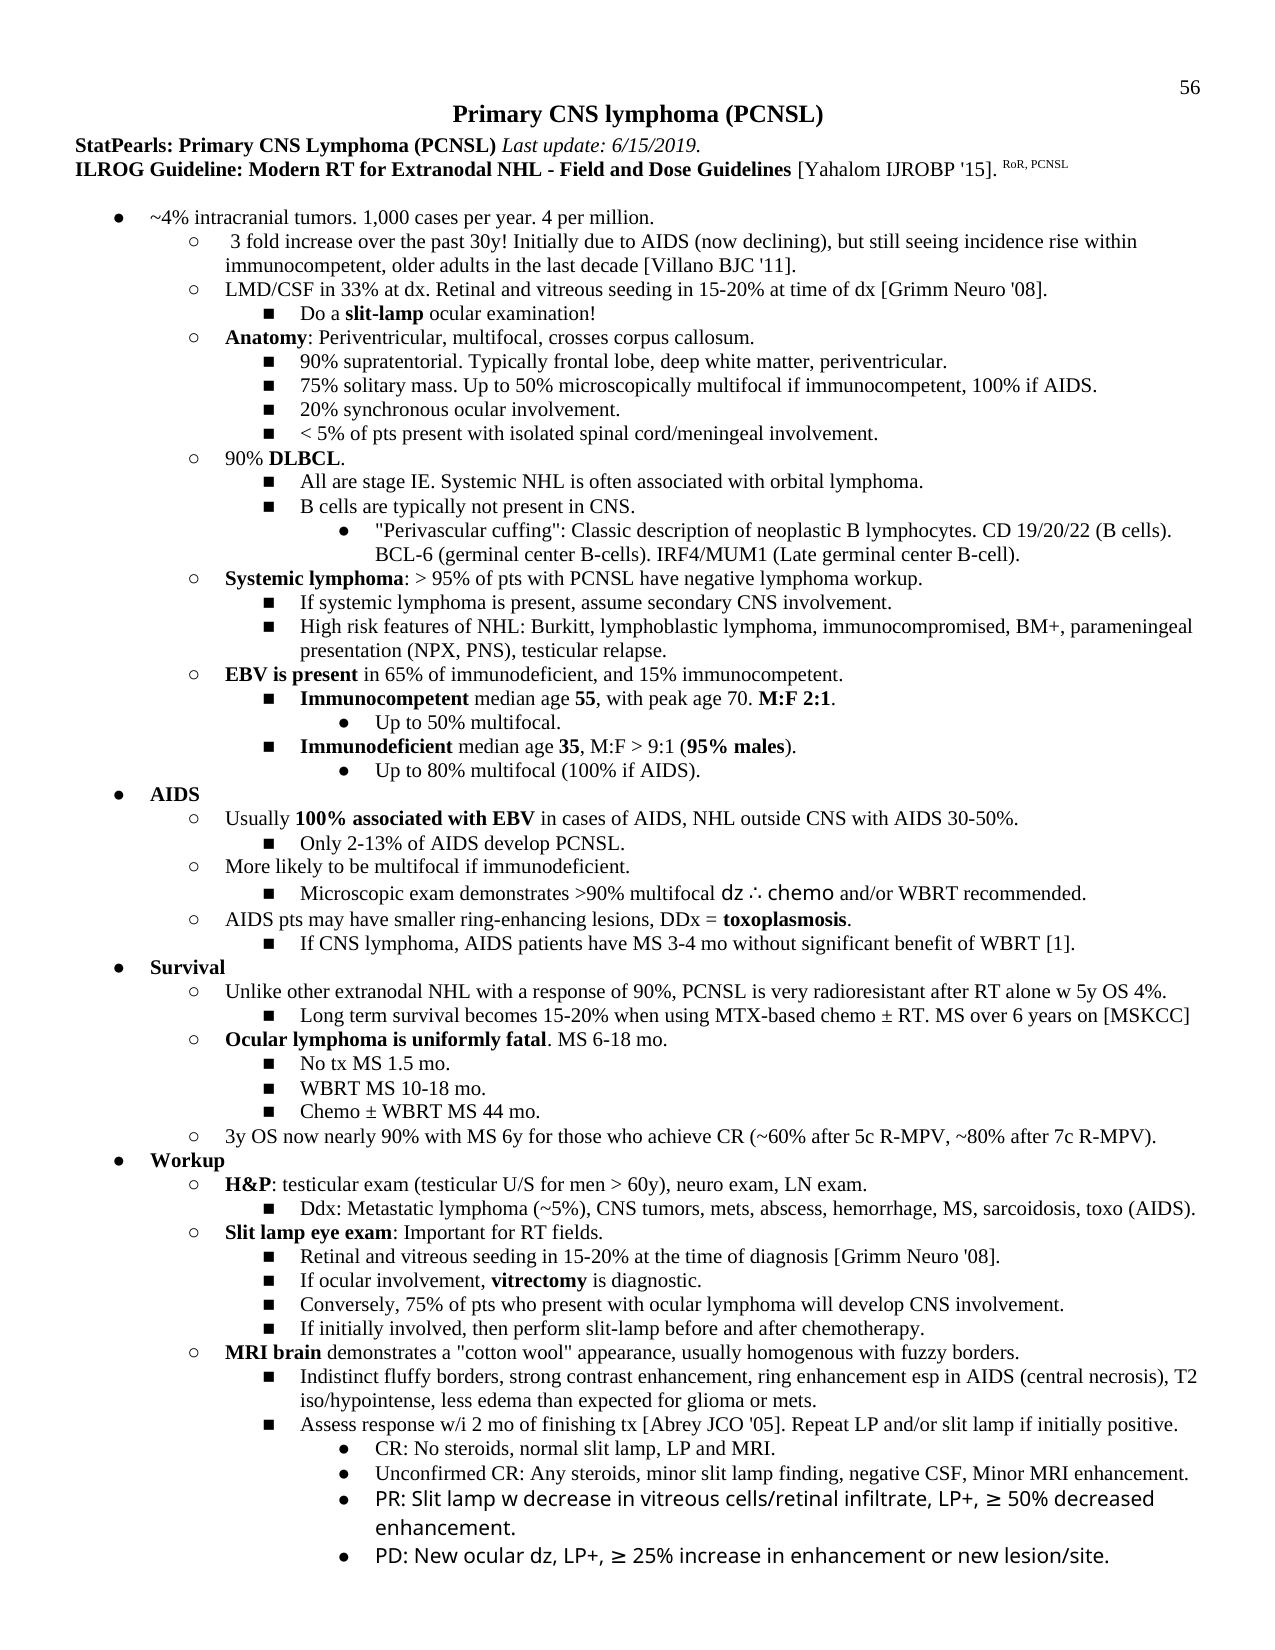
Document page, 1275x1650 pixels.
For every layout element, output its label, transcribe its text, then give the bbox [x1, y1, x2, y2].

list Long term survival becomes 15-20% when using MTX-based chemo ± RT. MS over 6 years on [MSKCC] [262, 1003, 1200, 1027]
list "Perivascular cuffing": Classic description of neoplastic B lymphocytes. CD 19/20/22 (B cells). BCL-6 (germinal center B-cells). IRF4/MUM1 (Late germinal center B-cell). [337, 518, 1200, 566]
list Retinal and vitreous seeding in 15-20% at the time of diagnosis [Grimm Neuro '08]. [262, 1244, 1200, 1268]
list CR: No steroids, normal slit lamp, LP and MRI. [337, 1436, 1200, 1460]
list If CNS lymphoma, AIDS patients have MS 3-4 mo without significant benefit of WBRT [1]. [262, 931, 1200, 955]
list AIDS [112, 782, 1200, 806]
list Unconfirmed CR: Any steroids, minor slit lamp finding, negative CSF, Minor MRI enhancement. [337, 1460, 1200, 1484]
list MRI brain demonstrates a "cotton wool" appearance, usually homogenous with fuzzy borders. [187, 1340, 1200, 1364]
list Systemic lymphoma: > 95% of pts with PCNSL have negative lymphoma workup. [187, 566, 1200, 590]
list PD: New ocular dz, LP+, ≥ 25% increase in enhancement or new lesion/site. [337, 1541, 1200, 1570]
list B cells are typically not present in CNS. [262, 493, 1200, 518]
list Chemo ± WBRT MS 44 mo. [262, 1099, 1200, 1123]
list Only 2-13% of AIDS develop PCNSL. [262, 830, 1200, 854]
list If ocular involvement, vitrectomy is diagnostic. [262, 1268, 1200, 1292]
list Workup [112, 1148, 1200, 1172]
list PR: Slit lamp w decrease in vitreous cells/retinal infiltrate, LP+, ≥ 50% decreased enhancement. [337, 1484, 1200, 1541]
list Ocular lymphoma is uniformly fatal. MS 6-18 mo. [187, 1027, 1200, 1051]
text StatPearls: Primary CNS Lymphoma (PCNSL) Last update: 6/15/2019. [75, 133, 1200, 157]
list No tx MS 1.5 mo. [262, 1051, 1200, 1075]
list Survival [112, 955, 1200, 979]
list LMD/CSF in 33% at dx. Retinal and vitreous seeding in 15-20% at time of dx [Grimm Neuro '08]. [187, 277, 1200, 301]
list Microscopic exam demonstrates >90% multifocal dz ∴ chemo and/or WBRT recommended. [262, 878, 1200, 907]
list More likely to be multifocal if immunodeficient. [187, 854, 1200, 878]
list 3y OS now nearly 90% with MS 6y for those who achieve CR (~60% after 5c R-MPV, ~80% after 7c R-MPV). [187, 1123, 1200, 1148]
list If systemic lymphoma is present, assume secondary CNS involvement. [262, 590, 1200, 614]
list Anatomy: Periventricular, multifocal, crosses corpus callosum. [187, 325, 1200, 349]
list 90% DLBCL. [187, 445, 1200, 469]
list Up to 80% multifocal (100% if AIDS). [337, 758, 1200, 782]
subtitle Primary CNS lymphoma (PCNSL) [76, 99, 1200, 128]
list All are stage IE. Systemic NHL is often associated with orbital lymphoma. [262, 469, 1200, 493]
list Unlike other extranodal NHL with a response of 90%, PCNSL is very radioresistant after RT alone w 5y OS 4%. [187, 979, 1200, 1003]
list Immunodeficient median age 35, M:F > 9:1 (95% males). [262, 734, 1200, 758]
list Indistinct fluffy borders, strong contrast enhancement, ring enhancement esp in AIDS (central necrosis), T2 iso/hypointense, less edema than expected for glioma or mets. [262, 1364, 1200, 1412]
list 20% synchronous ocular involvement. [262, 397, 1200, 421]
list Ddx: Metastatic lymphoma (~5%), CNS tumors, mets, abscess, hemorrhage, MS, sarcoidosis, toxo (AIDS). [262, 1196, 1200, 1220]
list < 5% of pts present with isolated spinal cord/meningeal involvement. [262, 421, 1200, 445]
text ILROG Guideline: Modern RT for Extranodal NHL - Field and Dose Guidelines [Yahalom IJROBP '15]. RoR, PCNSL [75, 157, 1200, 181]
list 75% solitary mass. Up to 50% microscopically multifocal if immunocompetent, 100% if AIDS. [262, 373, 1200, 397]
list 3 fold increase over the past 30y! Initially due to AIDS (now declining), but still seeing incidence rise within immunocompetent, older adults in the last decade [Villano BJC '11]. [187, 229, 1200, 277]
list High risk features of NHL: Burkitt, lymphoblastic lymphoma, immunocompromised, BM+, parameningeal presentation (NPX, PNS), testicular relapse. [262, 614, 1200, 662]
list EBV is present in 65% of immunodeficient, and 15% immunocompetent. [187, 662, 1200, 686]
list Up to 50% multifocal. [337, 710, 1200, 734]
list If initially involved, then perform slit-lamp before and after chemotherapy. [262, 1316, 1200, 1340]
list Slit lamp eye exam: Important for RT fields. [187, 1220, 1200, 1244]
list H&P: testicular exam (testicular U/S for men > 60y), neuro exam, LN exam. [187, 1172, 1200, 1196]
list Immunocompetent median age 55, with peak age 70. M:F 2:1. [262, 686, 1200, 710]
list Usually 100% associated with EBV in cases of AIDS, NHL outside CNS with AIDS 30-50%. [187, 806, 1200, 830]
list ~4% intracranial tumors. 1,000 cases per year. 4 per million. [112, 205, 1200, 229]
list Conversely, 75% of pts who present with ocular lymphoma will develop CNS involvement. [262, 1292, 1200, 1316]
list AIDS pts may have smaller ring-enhancing lesions, DDx = toxoplasmosis. [187, 907, 1200, 931]
list Do a slit-lamp ocular examination! [262, 301, 1200, 325]
list 90% supratentorial. Typically frontal lobe, deep white matter, periventricular. [262, 349, 1200, 373]
list Assess response w/i 2 mo of finishing tx [Abrey JCO '05]. Repeat LP and/or slit lamp if initially positive. [262, 1412, 1200, 1436]
list WBRT MS 10-18 mo. [262, 1075, 1200, 1099]
